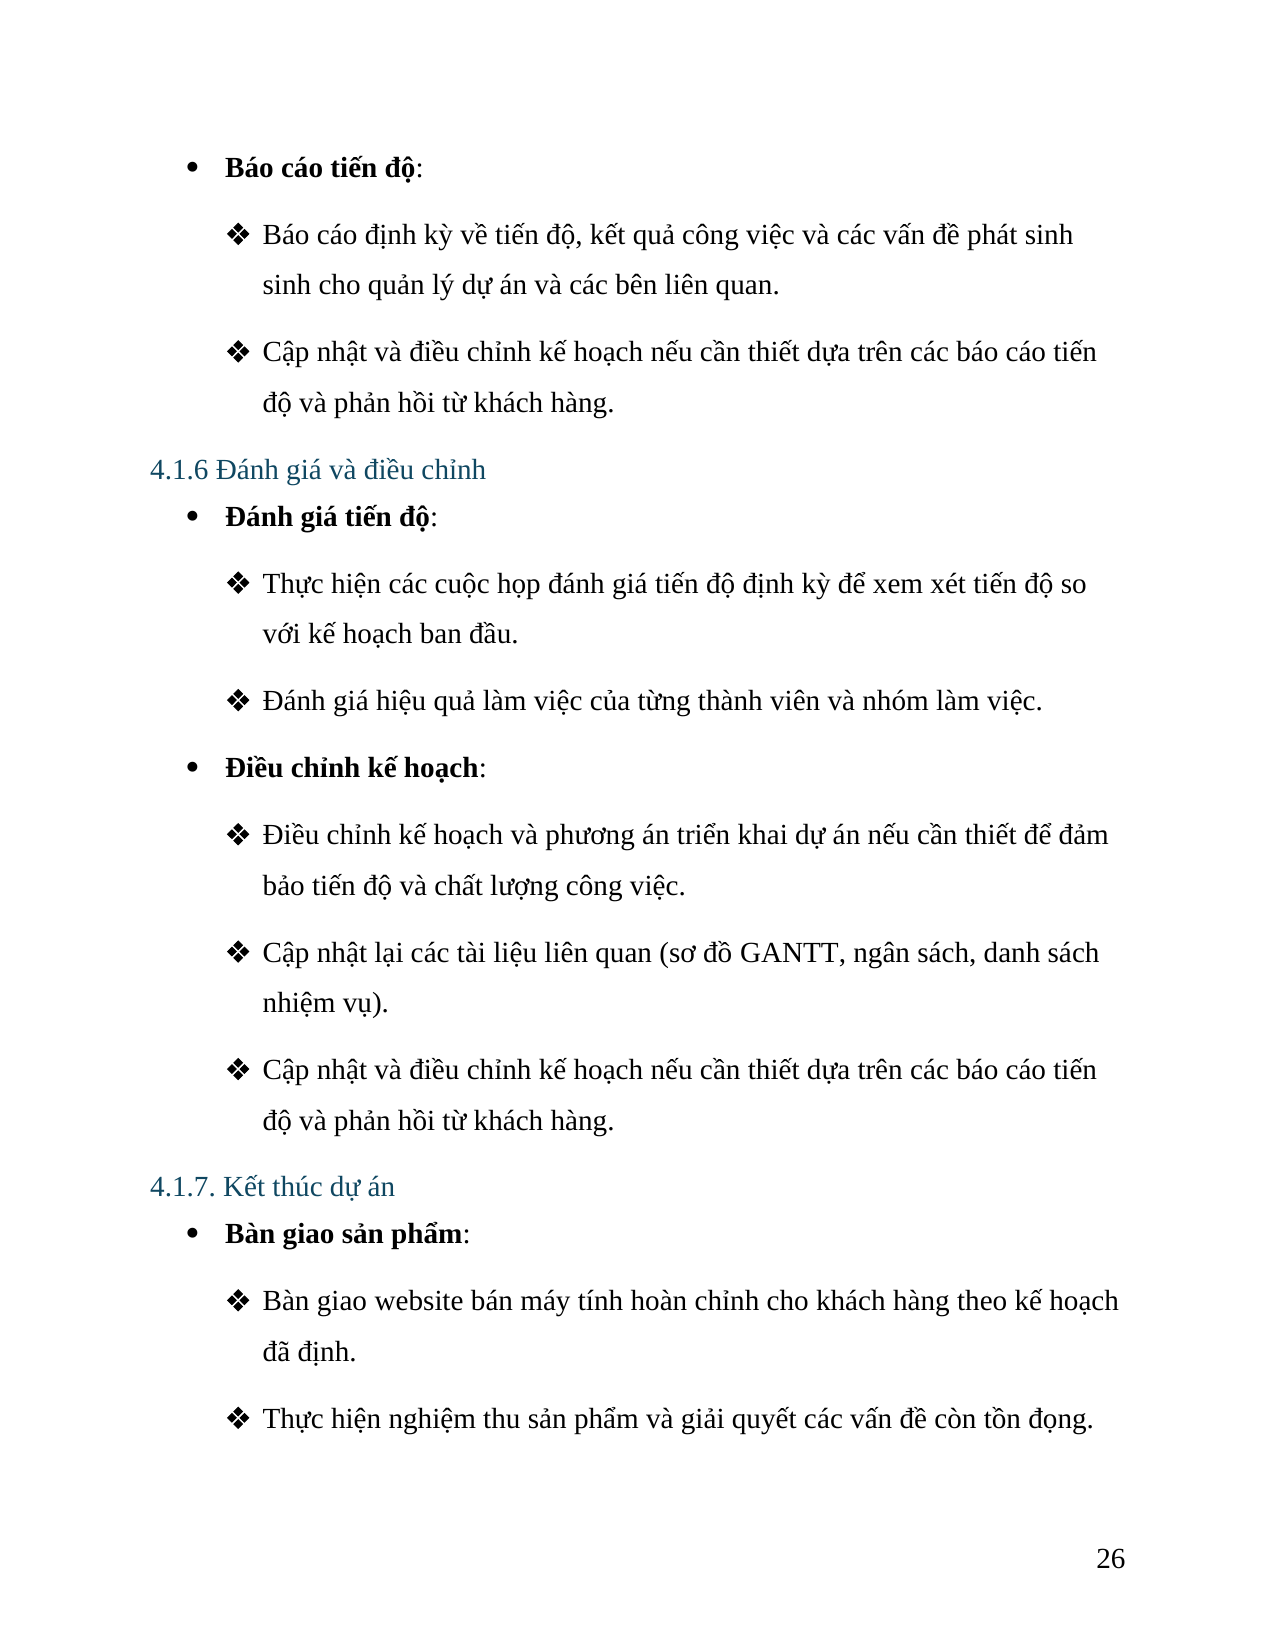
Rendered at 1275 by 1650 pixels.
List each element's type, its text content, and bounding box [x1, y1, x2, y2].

list Cập nhật và điều chỉnh kế hoạch nếu cần thiết dựa trên các báo cáo tiến độ và phản hồi từ khách hàng. [225, 334, 1125, 418]
list Điều chỉnh kế hoạch và phương án triển khai dự án nếu cần thiết để đảm bảo tiến độ và chất lượng công việc. [225, 817, 1125, 901]
list Báo cáo định kỳ về tiến độ, kết quả công việc và các vấn đề phát sinh sinh cho quản lý dự án và các bên liên quan. [225, 217, 1125, 301]
subtitle 4.1.7. Kết thúc dự án [150, 1169, 1125, 1203]
list Đánh giá hiệu quả làm việc của từng thành viên và nhóm làm việc. [225, 683, 1125, 717]
list Báo cáo tiến độ: [187, 150, 1125, 184]
subtitle 4.1.6 Đánh giá và điều chỉnh [150, 452, 1125, 485]
list Đánh giá tiến độ: [187, 499, 1125, 532]
list Điều chỉnh kế hoạch: [187, 750, 1125, 784]
list Thực hiện nghiệm thu sản phẩm và giải quyết các vấn đề còn tồn đọng. [225, 1401, 1125, 1434]
list Thực hiện các cuộc họp đánh giá tiến độ định kỳ để xem xét tiến độ so với kế hoạch ban đầu. [225, 566, 1125, 650]
list Cập nhật và điều chỉnh kế hoạch nếu cần thiết dựa trên các báo cáo tiến độ và phản hồi từ khách hàng. [225, 1052, 1125, 1136]
list Bàn giao website bán máy tính hoàn chỉnh cho khách hàng theo kế hoạch đã định. [225, 1283, 1125, 1367]
list Bàn giao sản phẩm: [187, 1216, 1125, 1250]
list Cập nhật lại các tài liệu liên quan (sơ đồ GANTT, ngân sách, danh sách nhiệm vụ). [225, 935, 1125, 1019]
